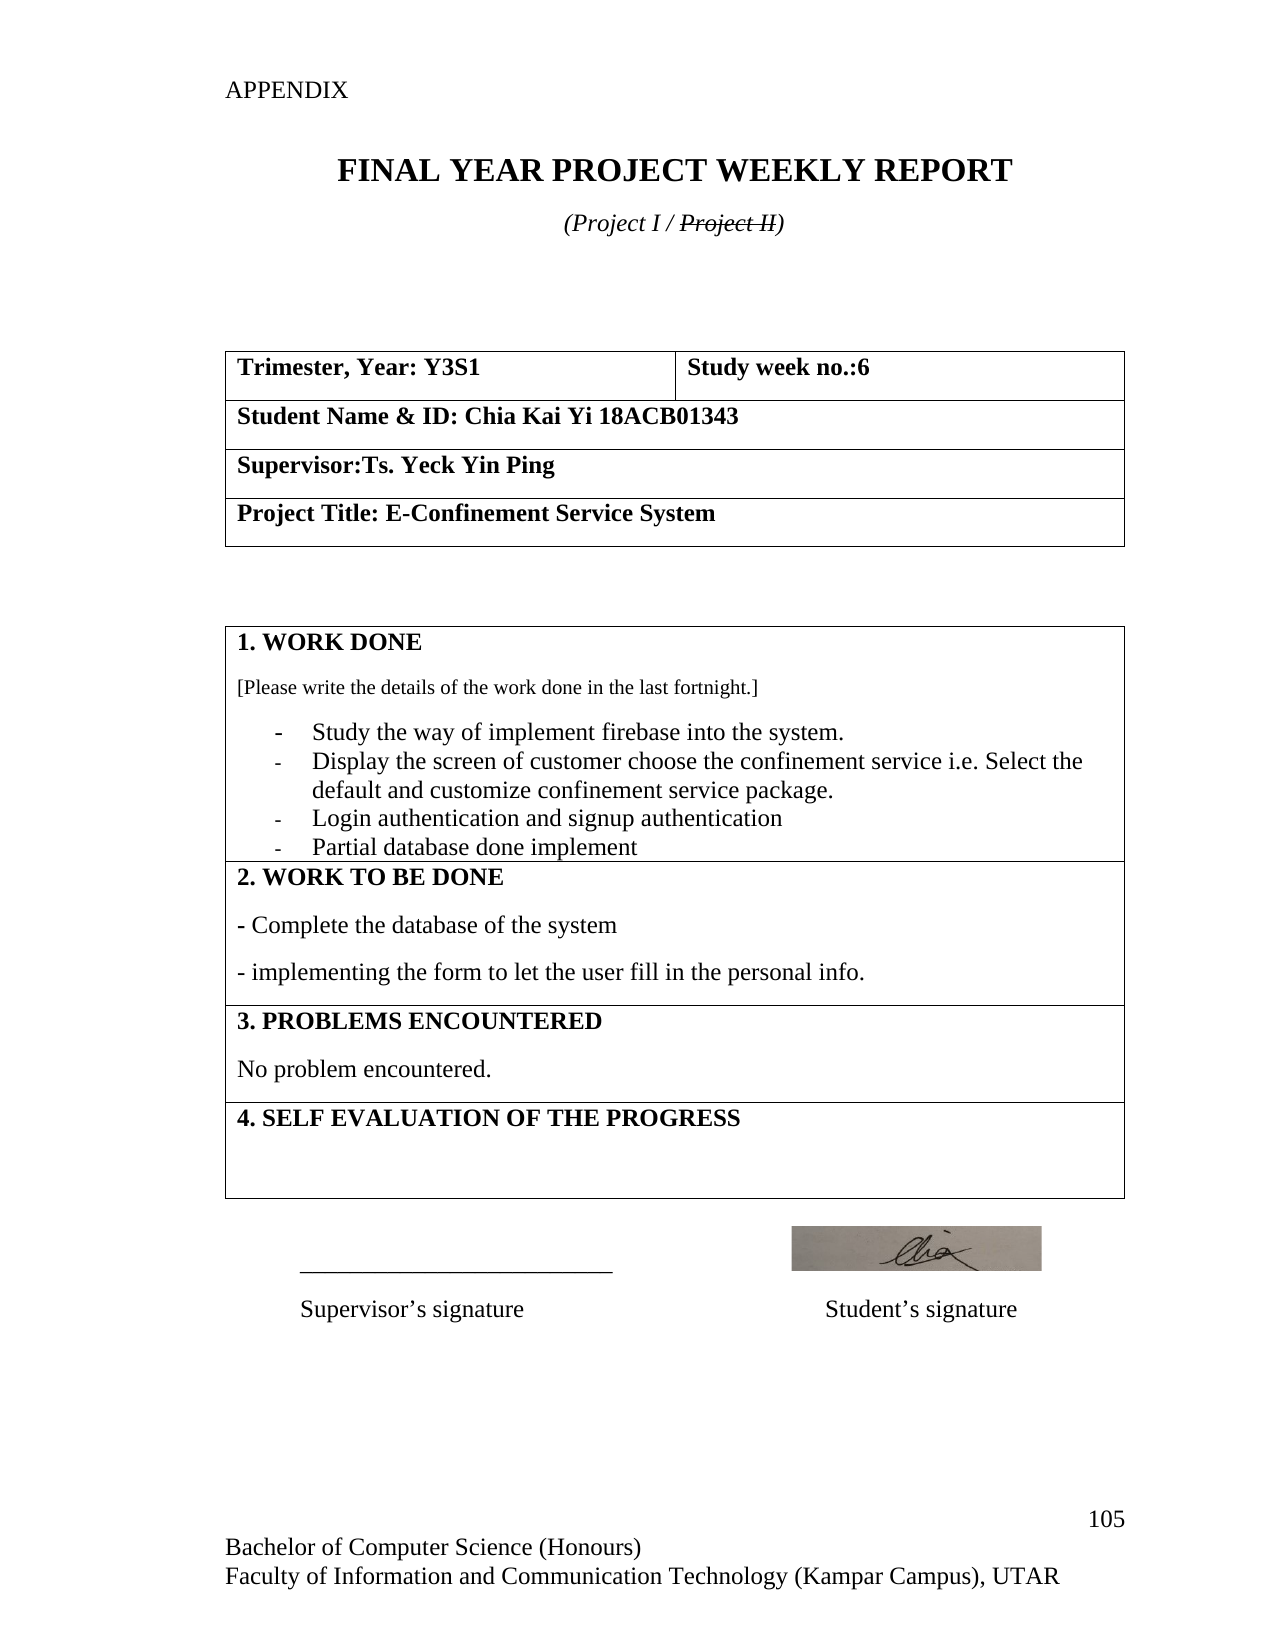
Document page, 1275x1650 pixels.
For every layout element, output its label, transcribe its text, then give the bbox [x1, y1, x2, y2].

text Supervisor’s signature Student’s signature [225, 1294, 1125, 1323]
picture [791, 1226, 1042, 1271]
text FINAL YEAR PROJECT WEEKLY REPORT [225, 150, 1125, 188]
table_header Trimester, Year: Y3S1 [226, 352, 675, 400]
table_header Study week no.:6 [676, 352, 1124, 400]
table_cell 2. WORK TO BE DONE - Complete the database of the system - implementing the form to let the user fill in the personal info. [226, 862, 1124, 1005]
table_cell 3. PROBLEMS ENCOUNTERED No problem encountered. [226, 1006, 1124, 1102]
text (Project I / Project II) [225, 208, 1125, 237]
table_header 1. WORK DONE [Please write the details of the work done in the last fortnight.] Study the way of implement firebase into the system. Display the screen of customer choose the confinement service i.e. Select the default and customize confinement service package. Login authentication and signup authentication Partial database done implement [226, 627, 1124, 861]
table_cell Supervisor:Ts. Yeck Yin Ping [226, 450, 1124, 497]
table_cell Project Title: E-Confinement Service System [226, 499, 1124, 546]
text _________________________ [225, 1247, 1125, 1276]
table_cell Student Name & ID: Chia Kai Yi 18ACB01343 [226, 401, 1124, 449]
table_cell 4. SELF EVALUATION OF THE PROGRESS [226, 1103, 1124, 1198]
